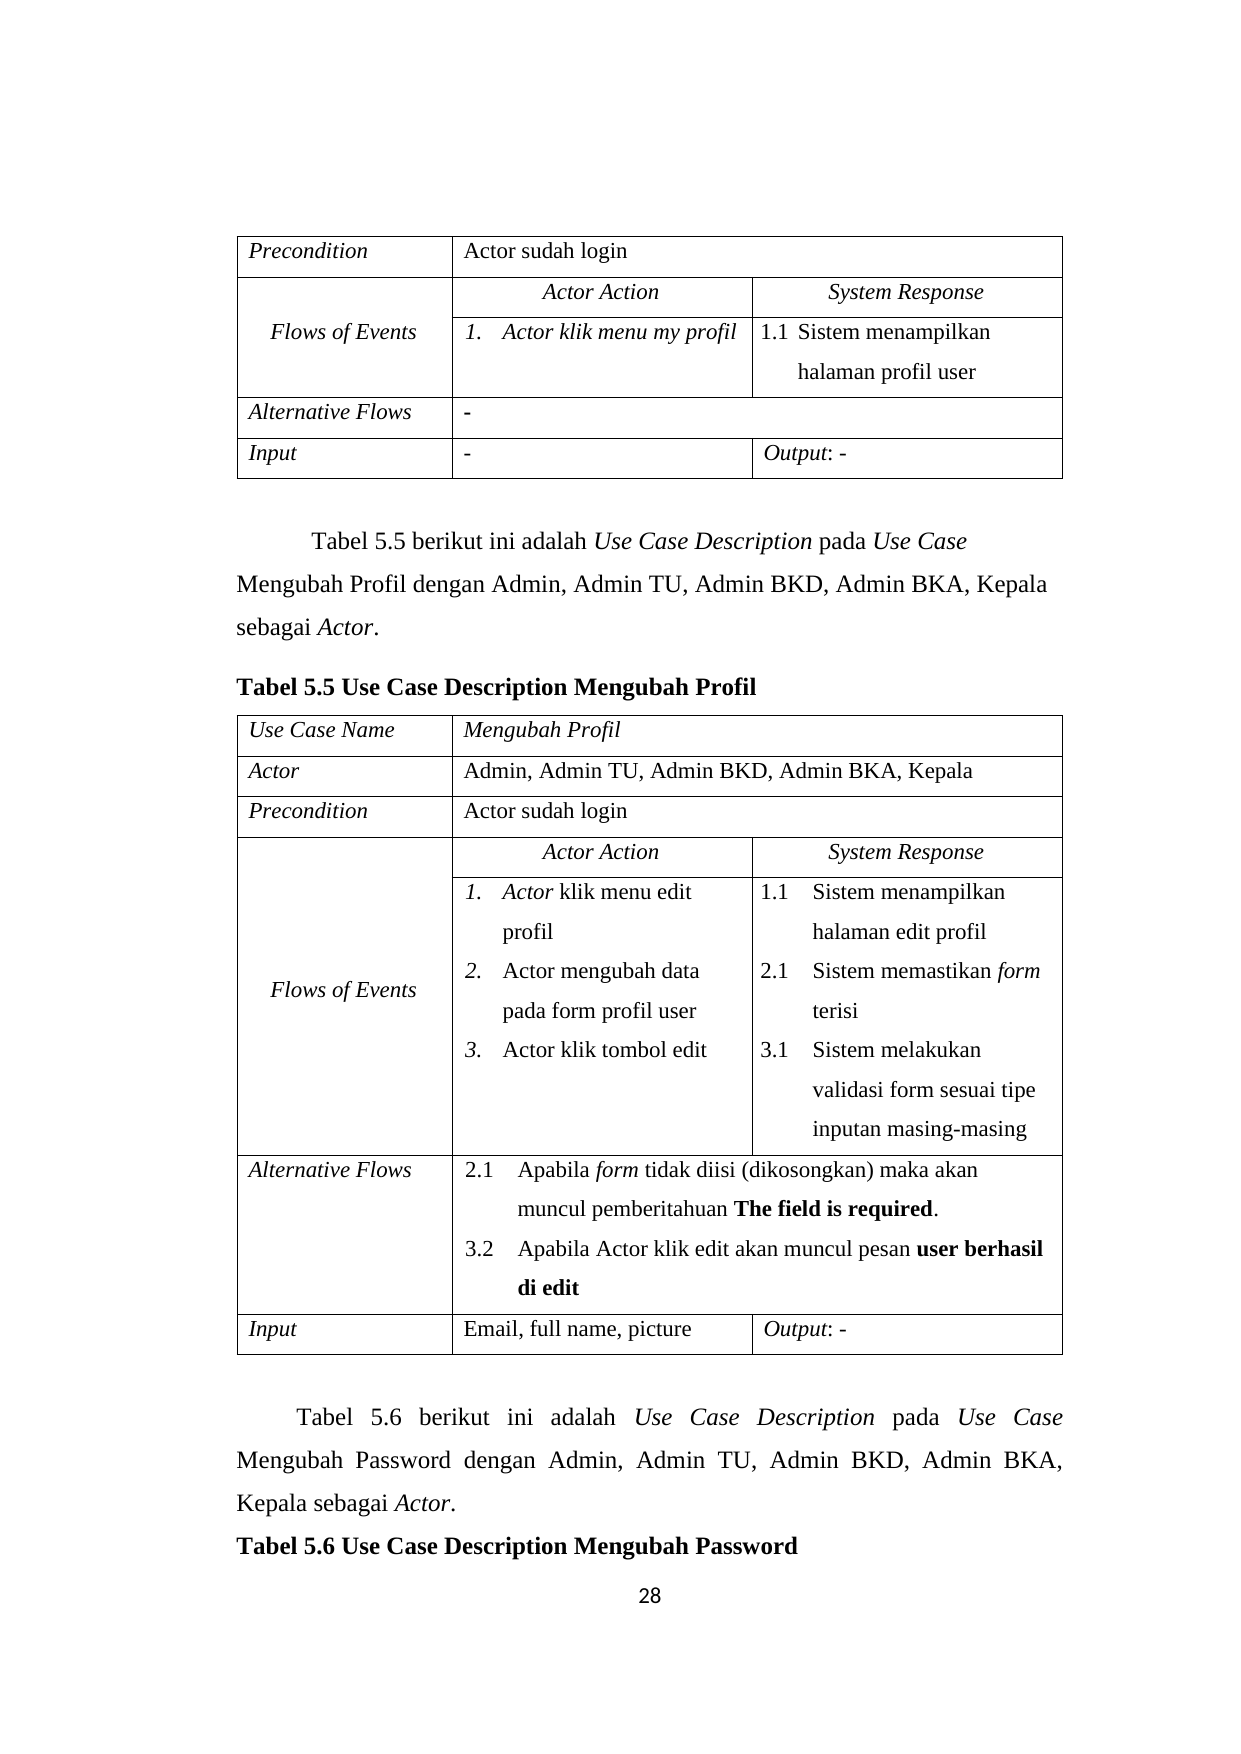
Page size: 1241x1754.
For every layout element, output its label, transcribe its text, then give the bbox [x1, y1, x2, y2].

text Tabel 5.6 Use Case Description Mengubah Password [236, 1531, 1063, 1560]
table_cell System Response [753, 838, 1062, 877]
table_cell Email, full name, picture [453, 1315, 752, 1354]
table_cell Alternative Flows [238, 1156, 452, 1314]
table_cell System Response [753, 278, 1062, 317]
table_cell Actor sudah login [453, 797, 1062, 837]
table_cell Actor klik menu edit profil Actor mengubah data pada form profil user Actor klik tombol edit [453, 878, 752, 1155]
table_cell Output: - [753, 1315, 1062, 1354]
table_cell Output: - [753, 439, 1062, 478]
table_cell Actor Action [453, 838, 752, 877]
text Tabel 5.6 berikut ini adalah Use Case Description pada Use Case Mengubah Password dengan Admin, Admin TU, Admin BKD, Admin BKA, Kepala sebagai Actor. [236, 1402, 1063, 1517]
table_cell Sistem menampilkan halaman edit profil Sistem memastikan form terisi Sistem melakukan validasi form sesuai tipe inputan masing-masing [753, 878, 1062, 1155]
table_cell Actor klik menu my profil [453, 318, 752, 397]
table_cell Actor Action [453, 278, 752, 317]
table_cell Sistem menampilkan halaman profil user [753, 318, 1062, 397]
table_cell Alternative Flows [238, 398, 452, 438]
table_cell Admin, Admin TU, Admin BKD, Admin BKA, Kepala [453, 757, 1062, 796]
table_cell Apabila form tidak diisi (dikosongkan) maka akan muncul pemberitahuan The field is required. Apabila Actor klik edit akan muncul pesan user berhasil di edit [453, 1156, 1062, 1314]
table_cell Actor [238, 757, 452, 796]
table_cell Precondition [238, 237, 452, 277]
table_cell Input [238, 439, 452, 478]
table_header Use Case Name [238, 716, 452, 756]
table_cell Actor sudah login [453, 237, 1062, 277]
table_cell Input [238, 1315, 452, 1354]
table_cell Flows of Events [238, 838, 452, 1155]
table_cell - [453, 398, 1062, 438]
table_cell - [453, 439, 752, 478]
table_cell Flows of Events [238, 278, 452, 397]
text Tabel 5.5 berikut ini adalah Use Case Description pada Use Case Mengubah Profil dengan Admin, Admin TU, Admin BKD, Admin BKA, Kepala sebagai Actor. [236, 526, 1063, 641]
table_cell Precondition [238, 797, 452, 837]
table_header Mengubah Profil [453, 716, 1062, 756]
text Tabel 5.5 Use Case Description Mengubah Profil [236, 672, 1063, 701]
